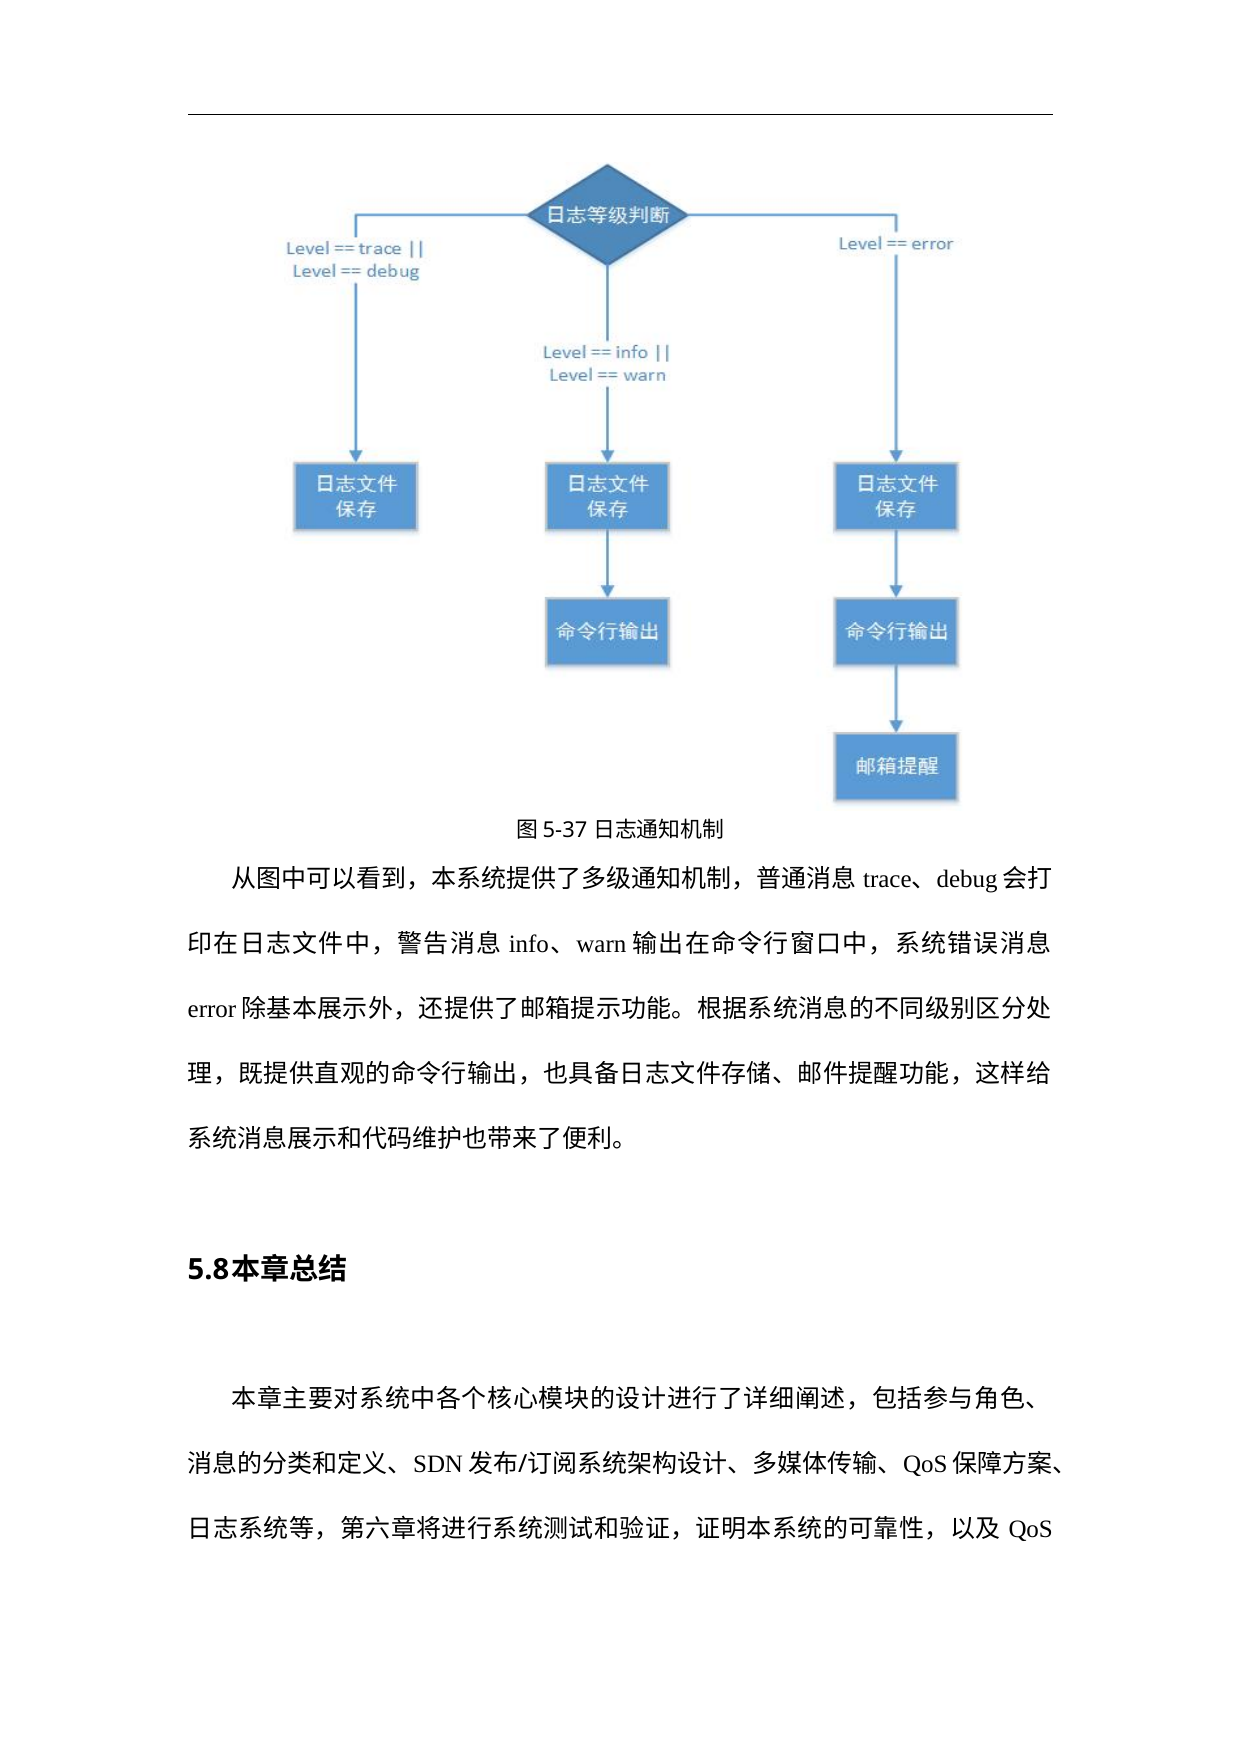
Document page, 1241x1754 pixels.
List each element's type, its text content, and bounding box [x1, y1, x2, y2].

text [187, 1364, 1053, 1559]
text 从图中可以看到，本系统提供了多级通知机制，普通消息trace、debug会打印在日志文件中，警告消息info、warn输出在命令行窗口中，系统错误消息error除基本展示外，还提供了邮箱提示功能。根据系统消息的不同级别区分处理，既提供直观的命令行输出，也具备日志文件存储、邮件提醒功能，这样给系统消息展示和代码维护也带来了便利。 [187, 844, 1053, 1169]
picture [274, 162, 966, 811]
text 图5-37 日志通知机制 [187, 812, 1053, 844]
list 本章总结 [187, 1234, 1053, 1299]
